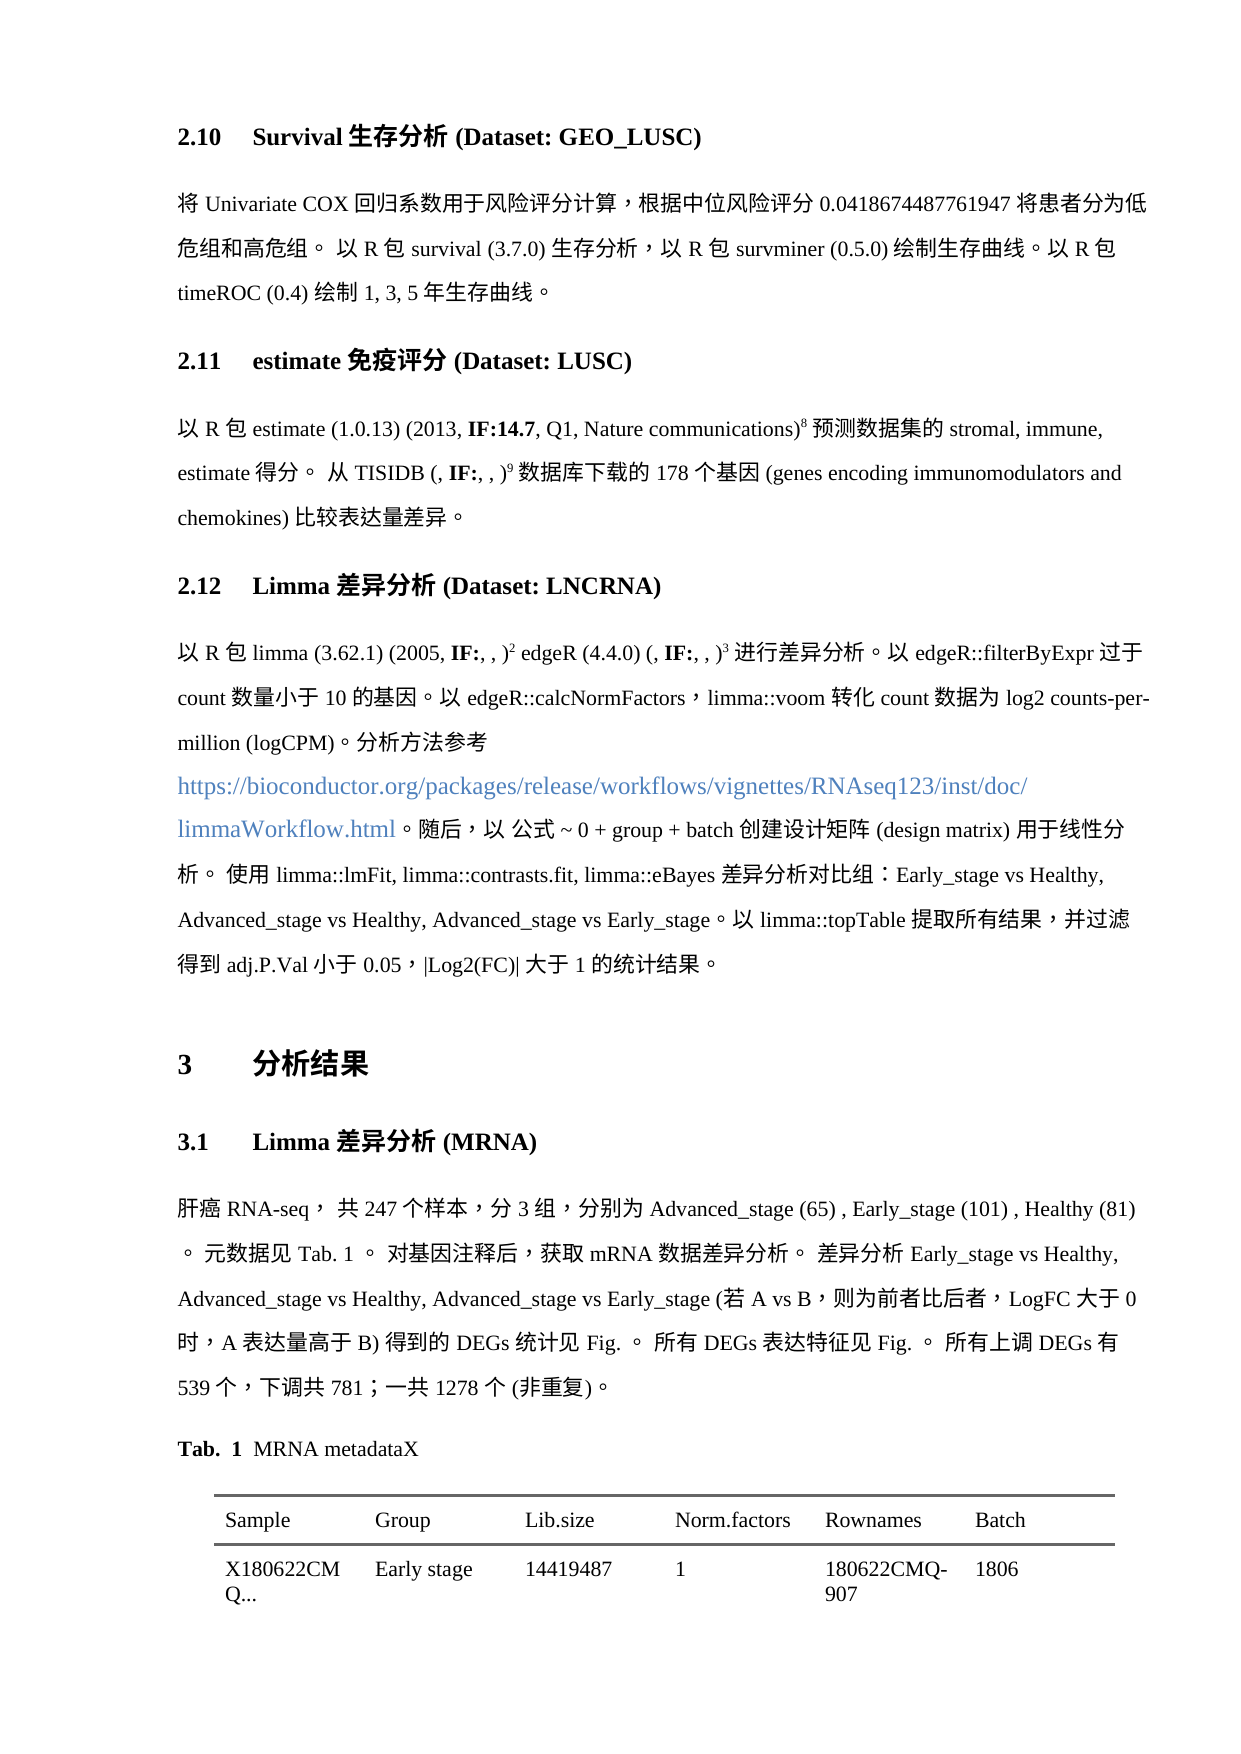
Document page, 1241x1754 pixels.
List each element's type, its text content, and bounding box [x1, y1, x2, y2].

table_header Batch [964, 1497, 1114, 1543]
text 肝癌 RNA-seq， 共 247 个样本，分 3 组，分别为 Advanced_stage (65) , Early_stage (101) , Healthy (81) 。 元数据见 Tab. 。 对基因注释后，获取 mRNA 数据差异分析。 差异分析 Early_stage vs Healthy, Advanced_stage vs Healthy, Advanced_stage vs Early_stage (若 A vs B，则为前者比后者，LogFC 大于 0 时，A 表达量高于 B) 得到的 DEGs 统计见 Fig. 。 所有 DEGs 表达特征见 Fig. 。 所有上调 DEGs 有 539 个，下调共 781；一共 1278 个 (非重复)。 [177, 1193, 1152, 1402]
table_cell 180622CMQ-907 [814, 1546, 964, 1617]
table_cell Early stage [364, 1546, 514, 1617]
table_header Rownames [814, 1497, 964, 1543]
table_cell 1 [664, 1546, 814, 1617]
subtitle 3.1 Limma 差异分析 (MRNA) [177, 1123, 1152, 1158]
table_header Sample [214, 1497, 364, 1543]
table_header Group [364, 1497, 514, 1543]
table_cell 14419487 [514, 1546, 664, 1617]
text 将 Univariate COX 回归系数用于风险评分计算，根据中位风险评分 0.0418674487761947 将患者分为低危组和高危组。 以 R 包 survival (3.7.0) 生存分析，以 R 包 survminer (0.5.0) 绘制生存曲线。以 R 包 timeROC (0.4) 绘制 1, 3, 5 年生存曲线。 [177, 188, 1152, 307]
table_header Norm.factors [664, 1497, 814, 1543]
subtitle 2.11 estimate 免疫评分 (Dataset: LUSC) [177, 343, 1152, 377]
table_cell 1806 [964, 1546, 1114, 1617]
text 以 R 包 limma (3.62.1) (2005, IF:, , )2 edgeR (4.4.0) (, IF:, , )3 进行差异分析。以 edgeR::filterByExpr 过于 count 数量小于 10 的基因。以 edgeR::calcNormFactors，limma::voom 转化 count 数据为 log2 counts-per-million (logCPM)。分析方法参考 https://bioconductor.org/packages/release/workflows/vignettes/RNAseq123/inst/doc/limmaWorkflow.html。随后，以 公式 ~ 0 + group + batch 创建设计矩阵 (design matrix) 用于线性分析。 使用 limma::lmFit, limma::contrasts.fit, limma::eBayes 差异分析对比组：Early_stage vs Healthy, Advanced_stage vs Healthy, Advanced_stage vs Early_stage。以 limma::topTable 提取所有结果，并过滤得到 adj.P.Val 小于 0.05，|Log2(FC)| 大于 1 的统计结果。 [177, 637, 1152, 978]
text 以 R 包 estimate (1.0.13) (2013, IF:14.7, Q1, Nature communications)8 预测数据集的 stromal, immune, estimate 得分。 从 TISIDB (, IF:, , )9 数据库下载的 178 个基因 (genes encoding immunomodulators and chemokines) 比较表达量差异。 [177, 413, 1152, 532]
table_header Lib.size [514, 1497, 664, 1543]
table_cell X180622CMQ... [214, 1546, 364, 1617]
subtitle 2.10 Survival 生存分析 (Dataset: GEO_LUSC) [177, 118, 1152, 152]
subtitle 3 分析结果 [177, 1043, 1152, 1083]
subtitle 2.12 Limma 差异分析 (Dataset: LNCRNA) [177, 567, 1152, 602]
